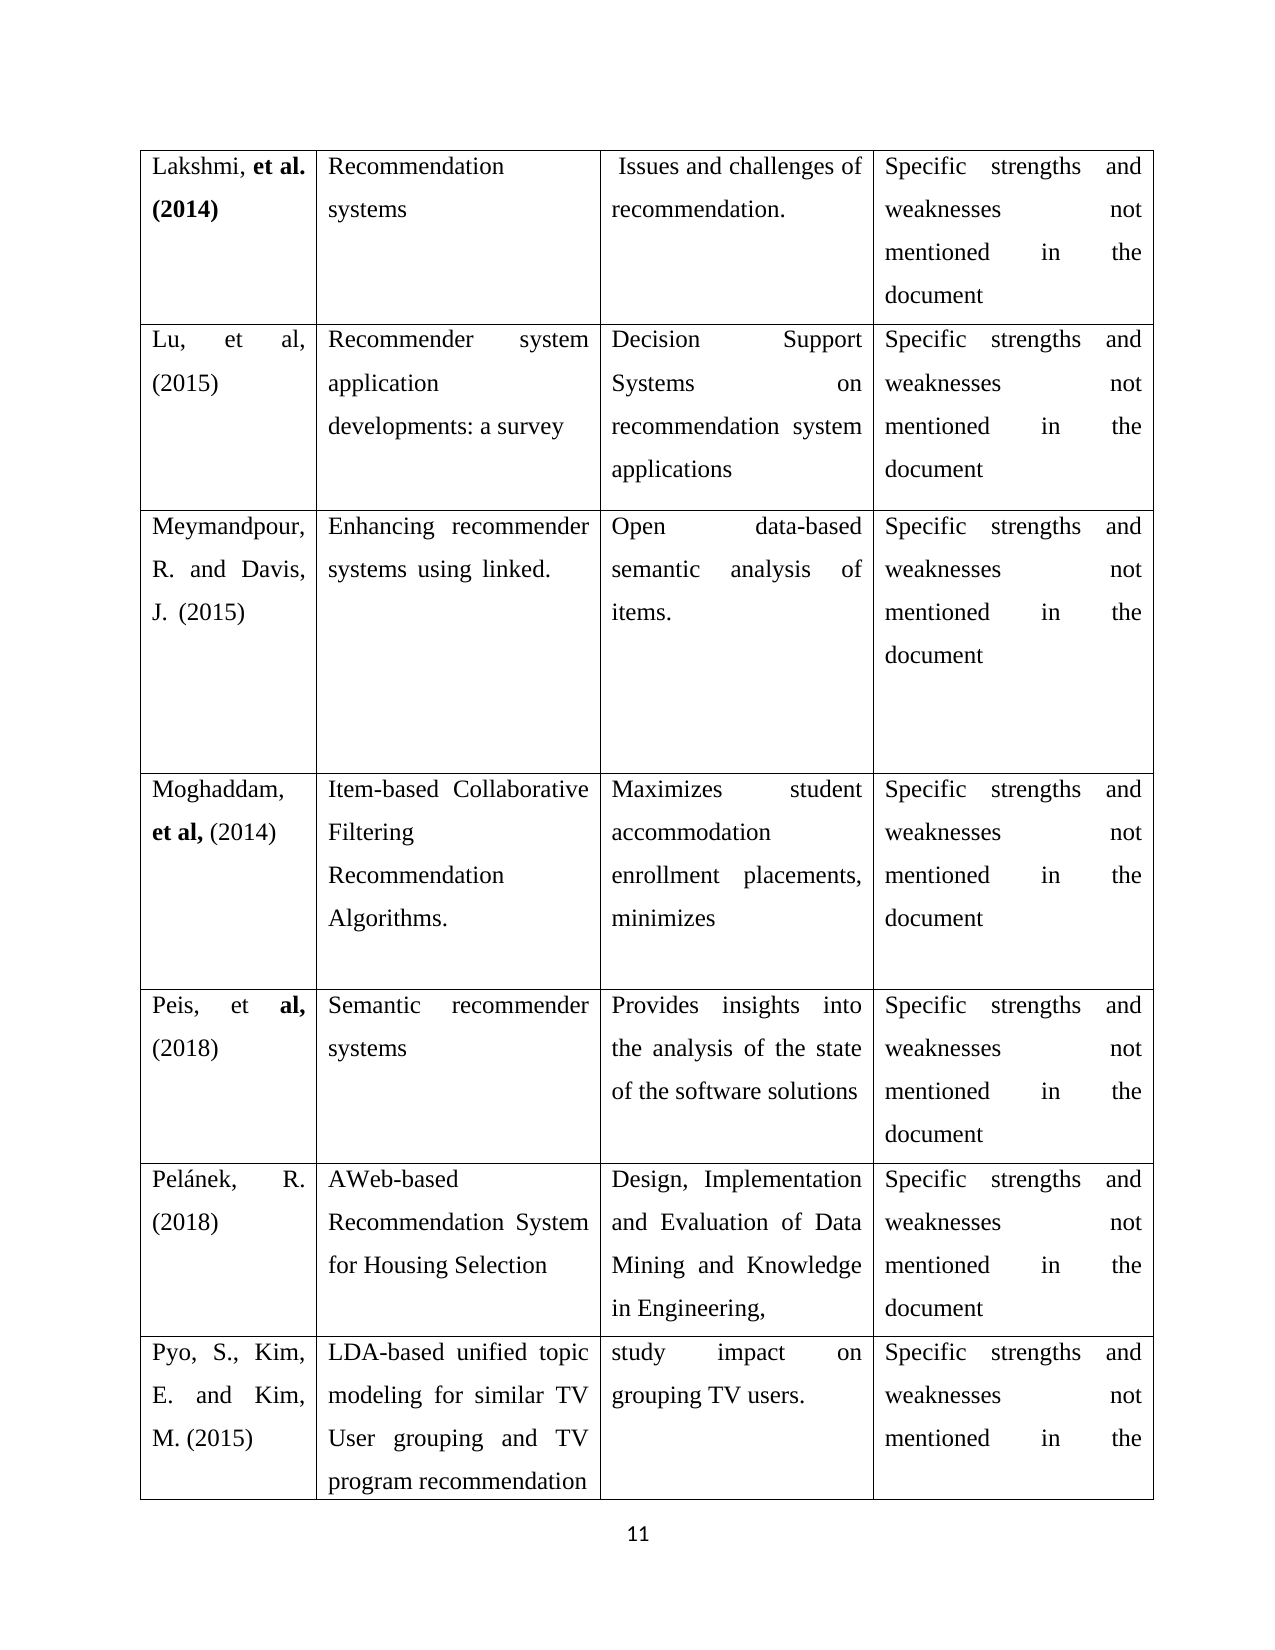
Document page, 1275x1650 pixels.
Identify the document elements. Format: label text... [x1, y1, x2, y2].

table_cell Design, Implementation and Evaluation of Data Mining and Knowledge in Engineering, [601, 1164, 873, 1336]
table_cell Issues and challenges of recommendation. [601, 151, 873, 323]
table_cell Specific strengths and weaknesses not mentioned in the document [874, 774, 1153, 989]
table_cell Pelánek, R. (2018) [141, 1164, 316, 1336]
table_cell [874, 1337, 1153, 1499]
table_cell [141, 1337, 316, 1499]
table_cell Maximizes student accommodation enrollment placements, minimizes [601, 774, 873, 989]
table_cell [601, 1337, 873, 1499]
table_cell Recommendation systems [317, 151, 600, 323]
table_cell Lu, et al, (2015) [141, 325, 316, 510]
table_cell AWeb-based Recommendation System for Housing Selection [317, 1164, 600, 1336]
table_cell Lakshmi, et al. (2014) [141, 151, 316, 323]
table_cell Open data-based semantic analysis of items. [601, 511, 873, 773]
table_cell Meymandpour, R. and Davis, J. (2015) [141, 511, 316, 773]
table_cell Semantic recommender systems [317, 990, 600, 1163]
table_cell Specific strengths and weaknesses not mentioned in the document [874, 1164, 1153, 1336]
table_cell Item-based Collaborative Filtering Recommendation Algorithms. [317, 774, 600, 989]
table_cell Specific strengths and weaknesses not mentioned in the document [874, 325, 1153, 510]
table_cell Provides insights into the analysis of the state of the software solutions [601, 990, 873, 1163]
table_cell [317, 1337, 600, 1499]
table_cell Specific strengths and weaknesses not mentioned in the document [874, 990, 1153, 1163]
table_cell Decision Support Systems on recommendation system applications [601, 325, 873, 510]
table_cell Enhancing recommender systems using linked. [317, 511, 600, 773]
table_cell Moghaddam, et al, (2014) [141, 774, 316, 989]
table_cell Specific strengths and weaknesses not mentioned in the document [874, 151, 1153, 323]
table_cell Specific strengths and weaknesses not mentioned in the document [874, 511, 1153, 773]
table_cell Recommender system application developments: a survey [317, 325, 600, 510]
table_cell Peis, et al, (2018) [141, 990, 316, 1163]
